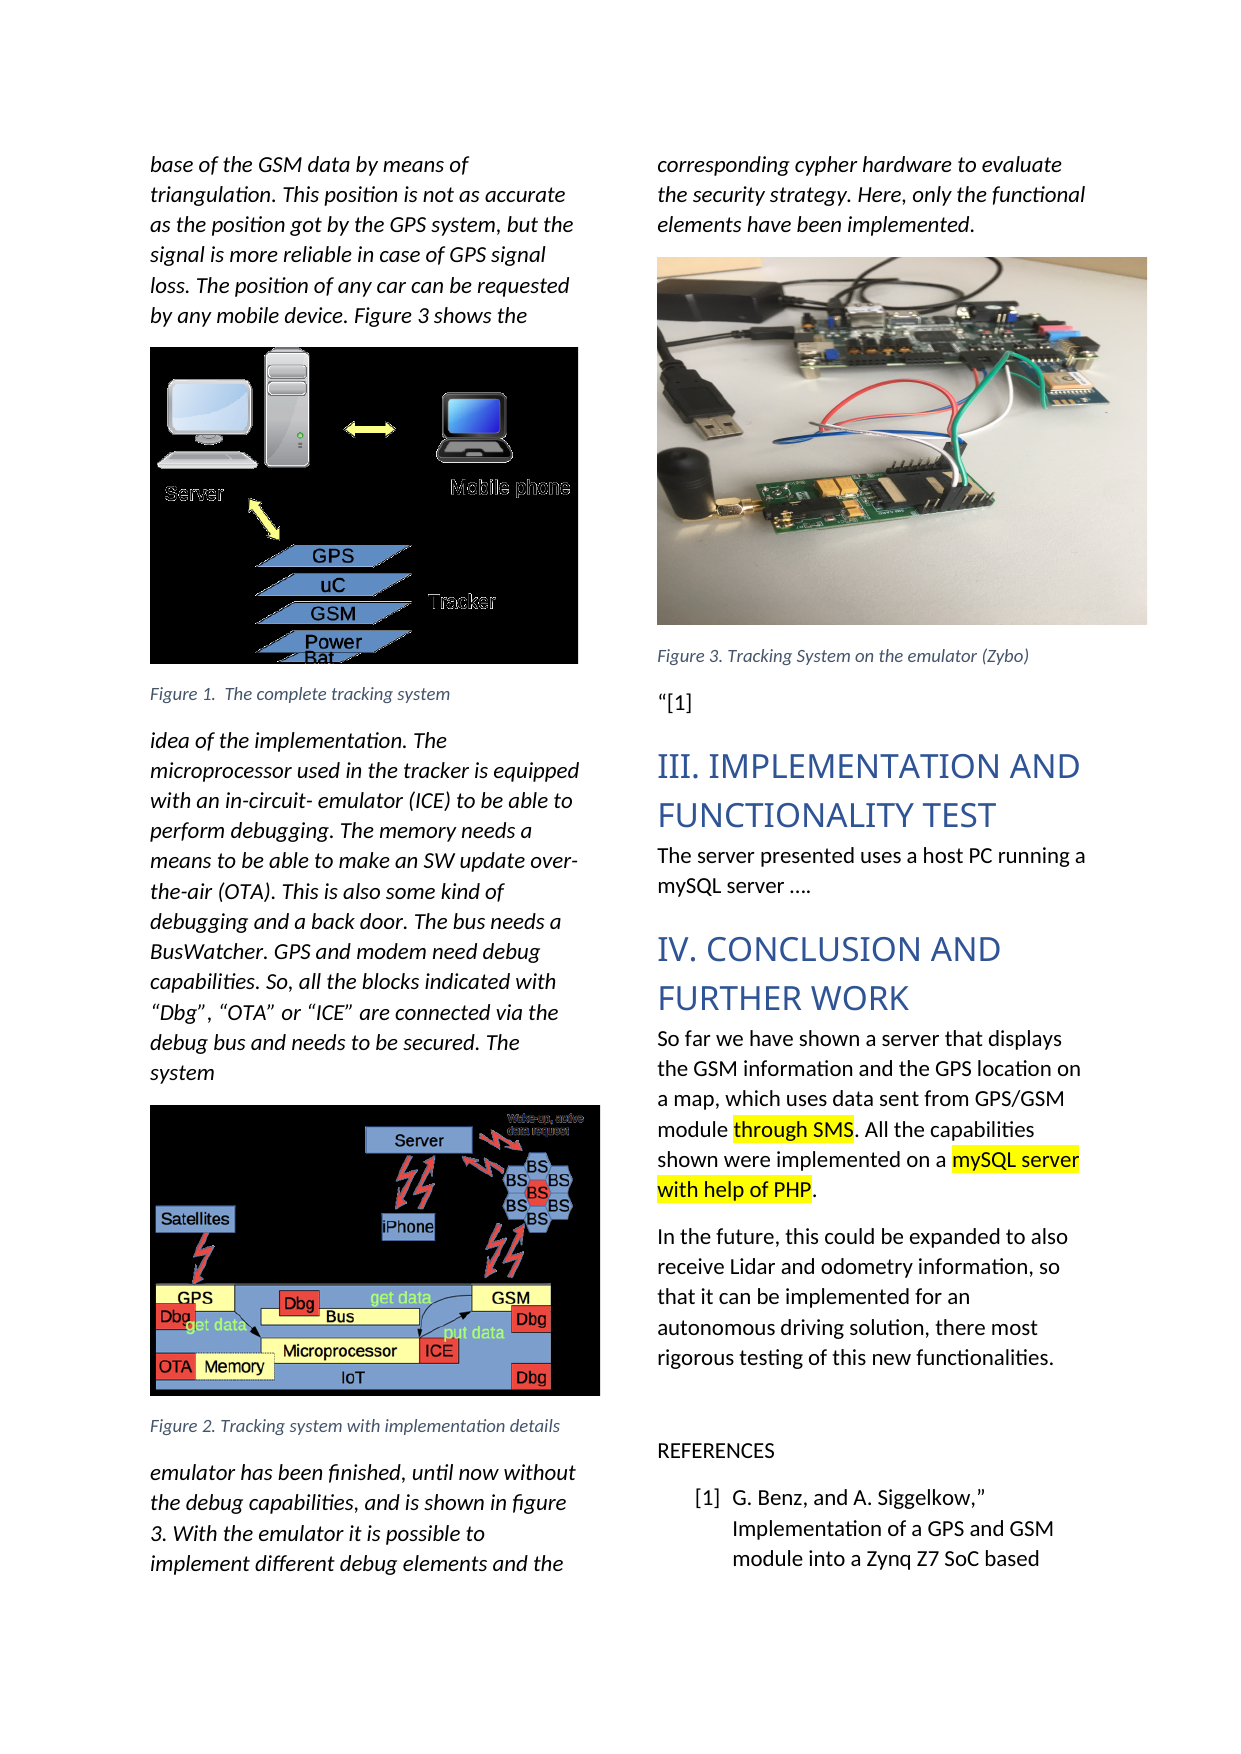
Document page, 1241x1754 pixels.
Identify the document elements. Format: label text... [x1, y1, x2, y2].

text idea of the implementation. The microprocessor used in the tracker is equipped with an in-circuit- emulator (ICE) to be able to perform debugging. The memory needs a means to be able to make an SW update over-the-air (OTA). This is also some kind of debugging and a back door. The bus needs a BusWatcher. GPS and modem need debug capabilities. So, all the blocks indicated with “Dbg”, “OTA” or “ICE” are connected via the debug bus and needs to be secured. The system [150, 726, 583, 1086]
text Figure 3. Tracking System on the emulator (Zybo) [657, 644, 1090, 667]
text REFERENCES [657, 1437, 1090, 1464]
subtitle III. IMPLEMENTATION AND FUNCTIONALITY TEST [657, 743, 1090, 837]
text Figure 2. Tracking system with implementation details [150, 1414, 583, 1437]
text In the future, this could be expanded to also receive Lidar and odometry information, so that it can be implemented for an autonomous driving solution, there most rigorous testing of this new functionalities. [657, 1222, 1090, 1371]
text The server presented uses a host PC running a mySQL server …. [657, 841, 1090, 899]
text emulator has been finished, until now without the debug capabilities, and is shown in figure 3. With the emulator it is possible to implement different debug elements and the corresponding cypher hardware to evaluate the security strategy. Here, only the functional elements have been implemented. [150, 1458, 583, 1577]
text “[1] [657, 688, 1090, 716]
text emulator has been finished, until now without the debug capabilities, and is shown in figure 3. With the emulator it is possible to implement different debug elements and the corresponding cypher hardware to evaluate the security strategy. Here, only the functional elements have been implemented. [657, 150, 1090, 238]
text Figure 1. The complete tracking system [150, 682, 583, 705]
subtitle IV. CONCLUSION AND FURTHER WORK [657, 926, 1090, 1021]
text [150, 150, 583, 329]
list G. Benz, and A. Siggelkow,” Implementation of a GPS and GSM module into a Zynq Z7 SoC based emulator tracking system “, MPC-WORKSHOP FEBRUAR 2020. [694, 1483, 1090, 1572]
picture [657, 257, 1148, 625]
text So far we have shown a server that displays the GSM information and the GPS location on a map, which uses data sent from GPS/GSM module through SMS. All the capabilities shown were implemented on a mySQL server with help of PHP. [657, 1024, 1090, 1203]
